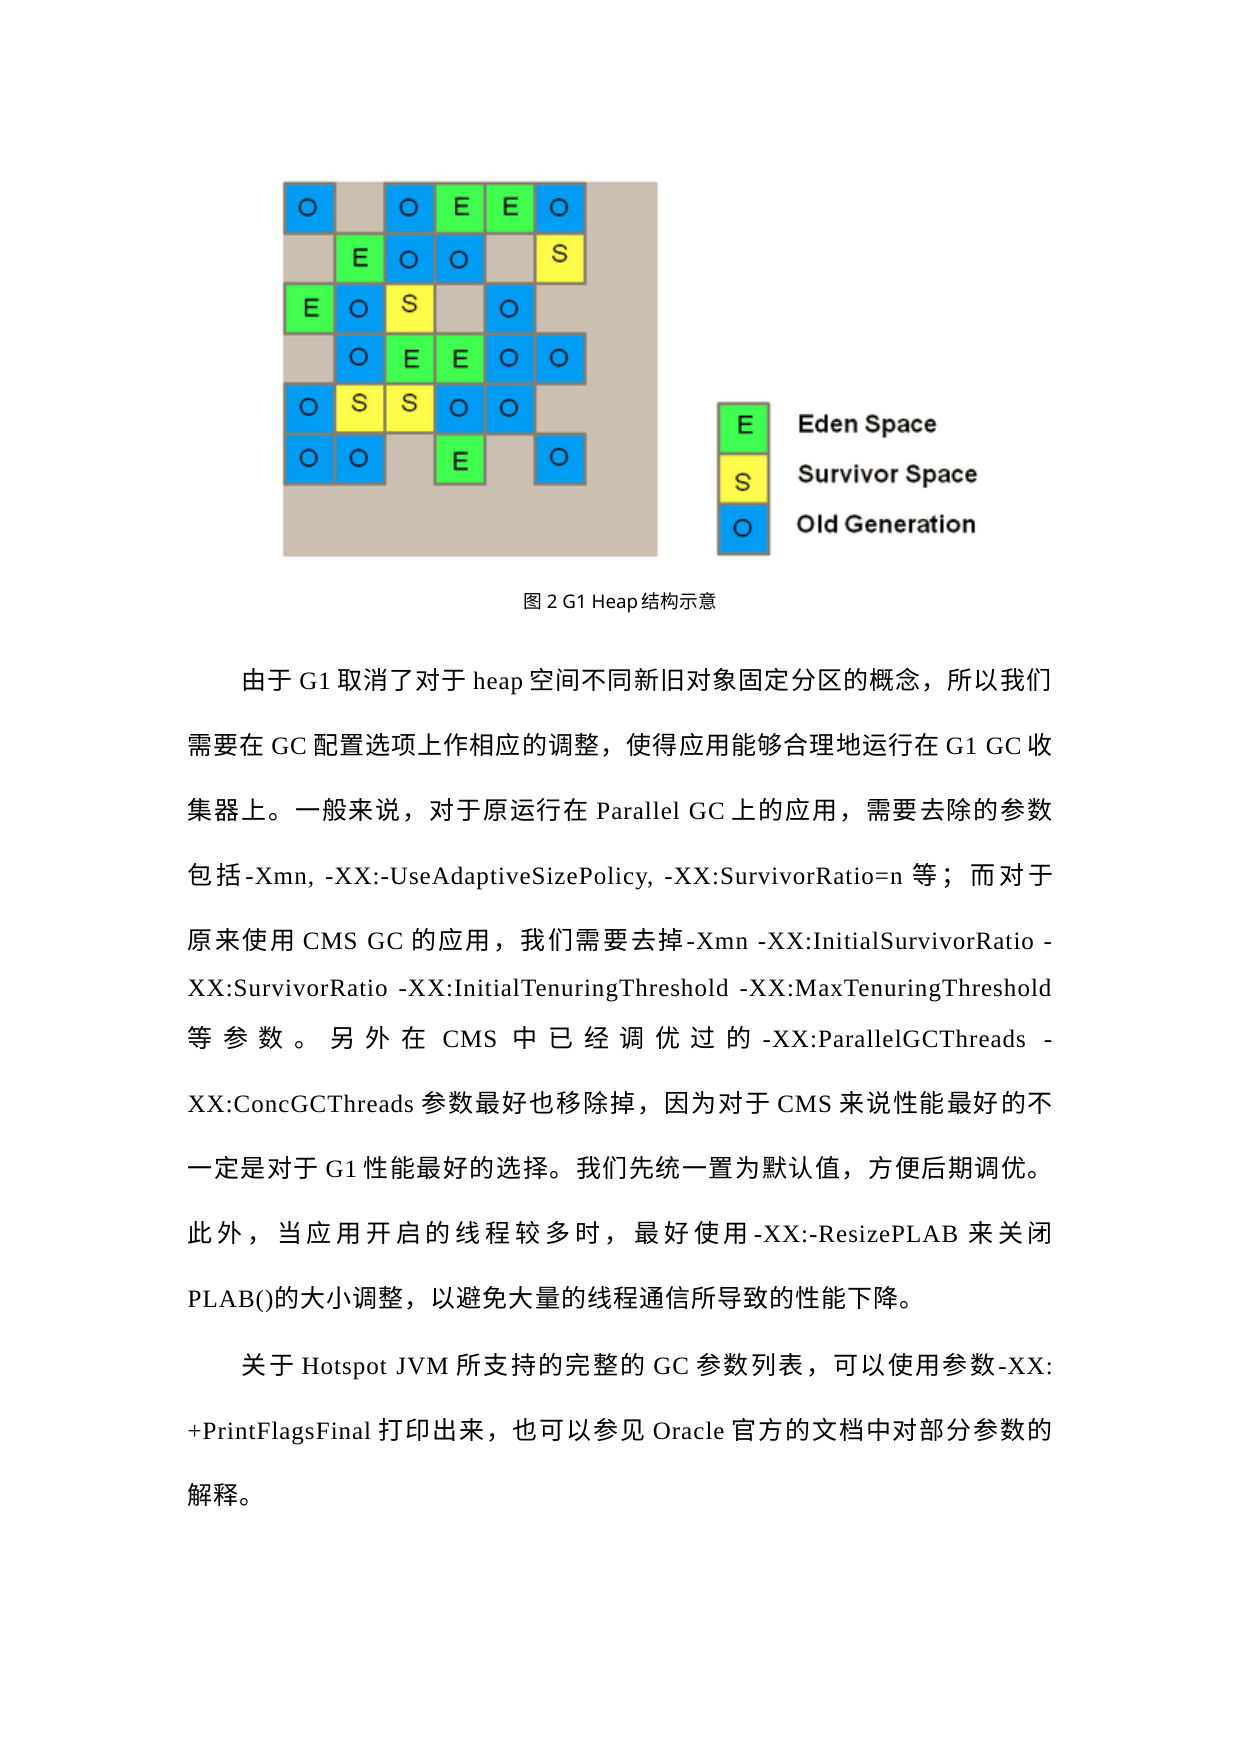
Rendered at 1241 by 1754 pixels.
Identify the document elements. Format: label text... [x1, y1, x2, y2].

picture [274, 170, 986, 571]
text 由于G1取消了对于heap空间不同新旧对象固定分区的概念，所以我们需要在GC配置选项上作相应的调整，使得应用能够合理地运行在G1 GC收集器上。一般来说，对于原运行在Parallel GC上的应用，需要去除的参数包括-Xmn, -XX:-UseAdaptiveSizePolicy, -XX:SurvivorRatio=n等；而对于原来使用CMS GC的应用，我们需要去掉-Xmn -XX:InitialSurvivorRatio -XX:SurvivorRatio -XX:InitialTenuringThreshold -XX:MaxTenuringThreshold等参数。另外在CMS中已经调优过的-XX:ParallelGCThreads -XX:ConcGCThreads参数最好也移除掉，因为对于CMS来说性能最好的不一定是对于G1性能最好的选择。我们先统一置为默认值，方便后期调优。此外，当应用开启的线程较多时，最好使用-XX:-ResizePLAB来关闭PLAB()的大小调整，以避免大量的线程通信所导致的性能下降。 [187, 646, 1053, 1329]
text 关于Hotspot JVM所支持的完整的GC参数列表，可以使用参数-XX:+PrintFlagsFinal打印出来，也可以参见Oracle官方的文档中对部分参数的解释。 [187, 1331, 1053, 1526]
